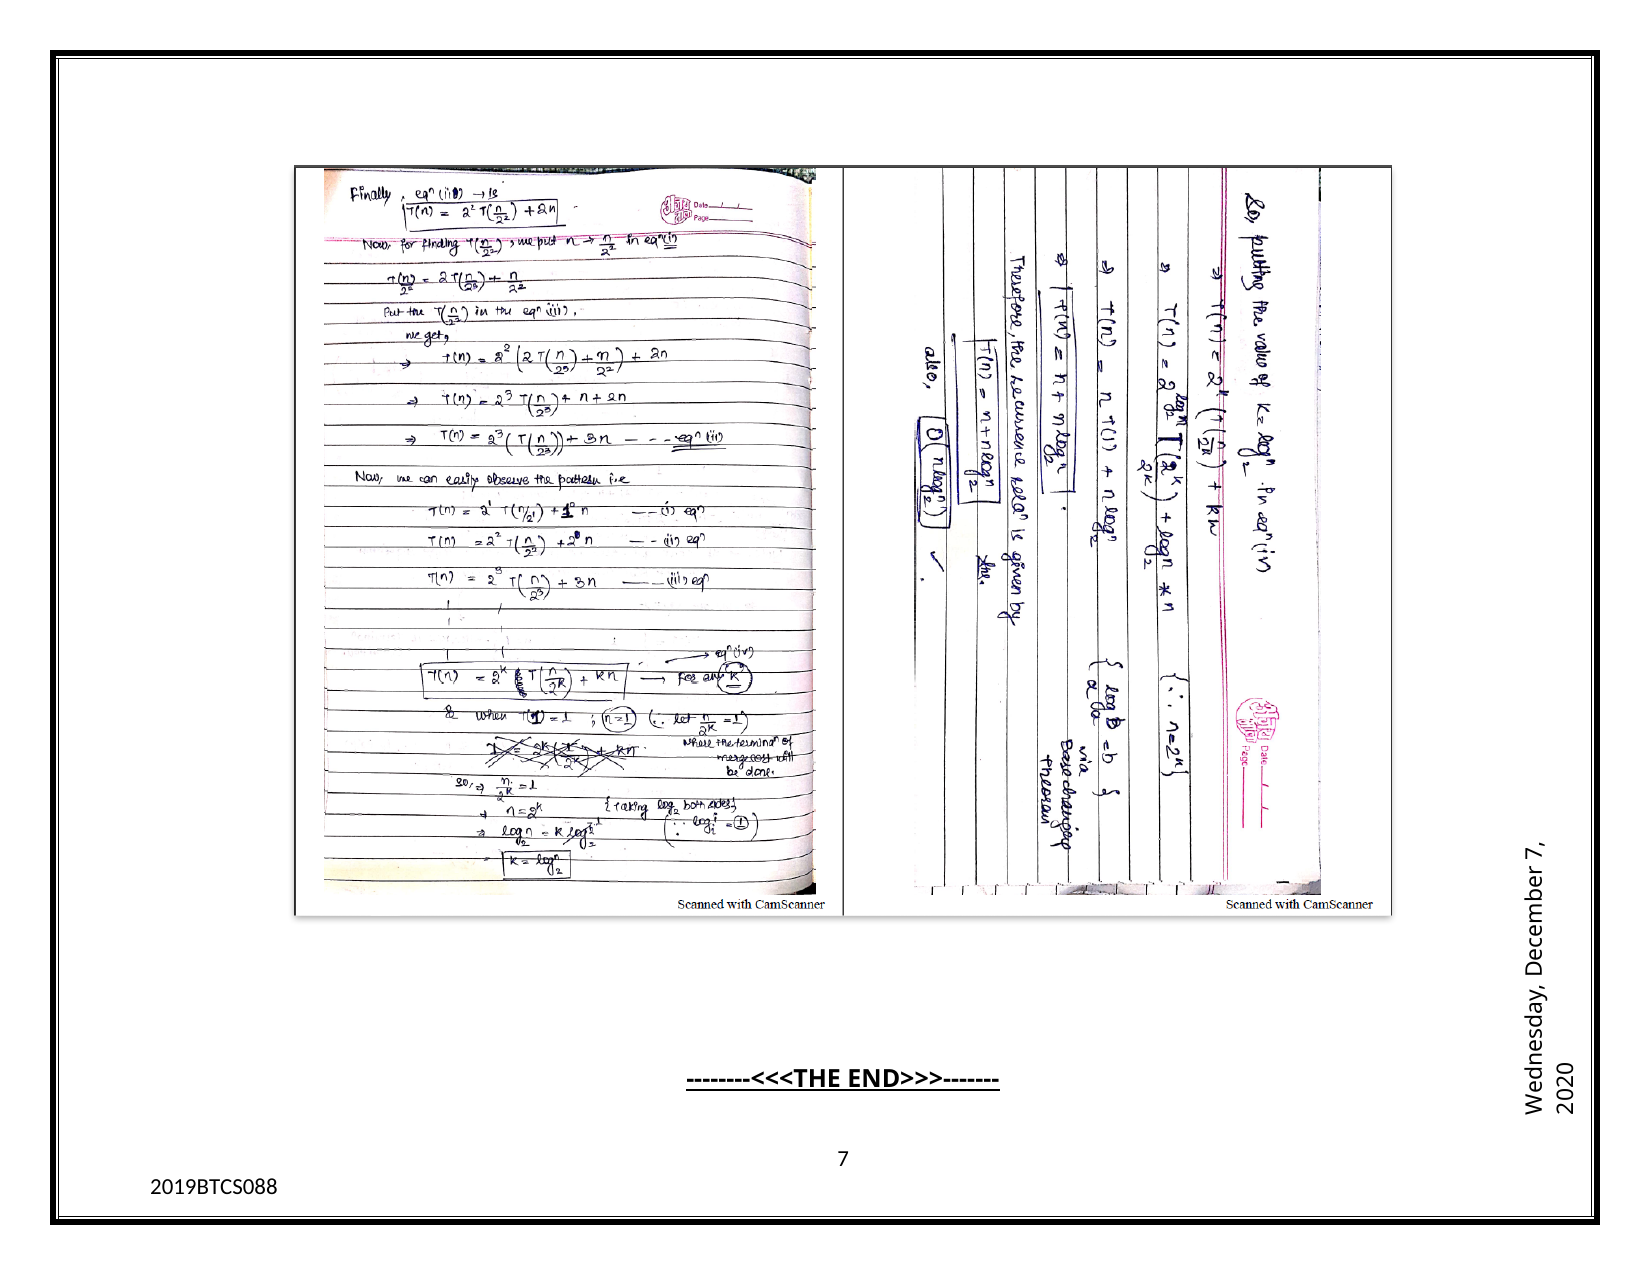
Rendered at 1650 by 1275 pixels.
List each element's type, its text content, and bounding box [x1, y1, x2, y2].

picture [294, 165, 1392, 916]
text --------<<<THE END>>>------- [150, 1061, 1536, 1094]
